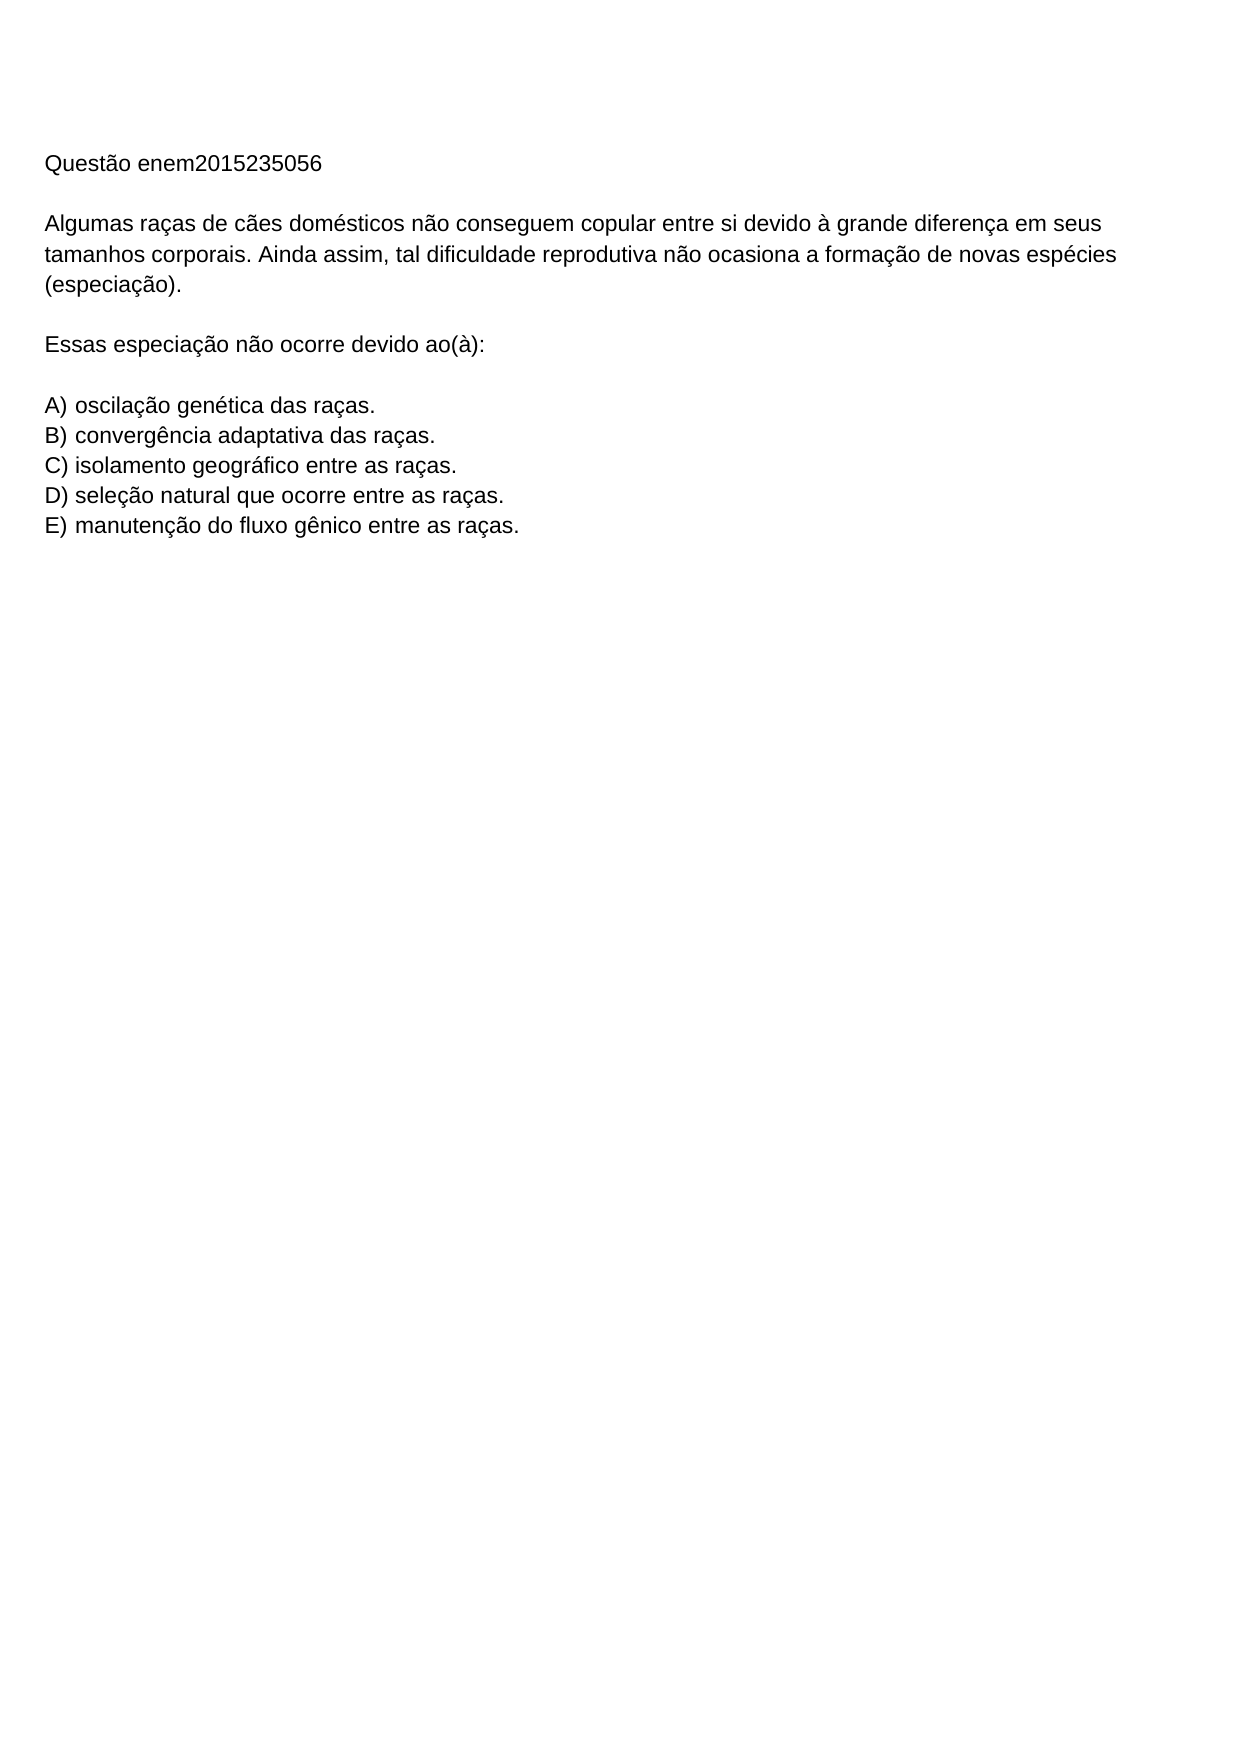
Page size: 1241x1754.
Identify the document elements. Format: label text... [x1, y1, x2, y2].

text Algumas raças de cães domésticos não conseguem copular entre si devido à grande diferença em seus tamanhos corporais. Ainda assim, tal dificuldade reprodutiva não ocasiona a formação de novas espécies (especiação). [44, 210, 1151, 297]
list isolamento geográfico entre as raças. [44, 452, 1151, 478]
list convergência adaptativa das raças. [44, 422, 1151, 448]
text Questão enem2015235056 [44, 150, 1151, 176]
text Essas especiação não ocorre devido ao(à): [44, 331, 1151, 358]
list oscilação genética das raças. [44, 392, 1151, 418]
list seleção natural que ocorre entre as raças. [44, 482, 1151, 509]
list manutenção do fluxo gênico entre as raças. [44, 512, 1151, 539]
